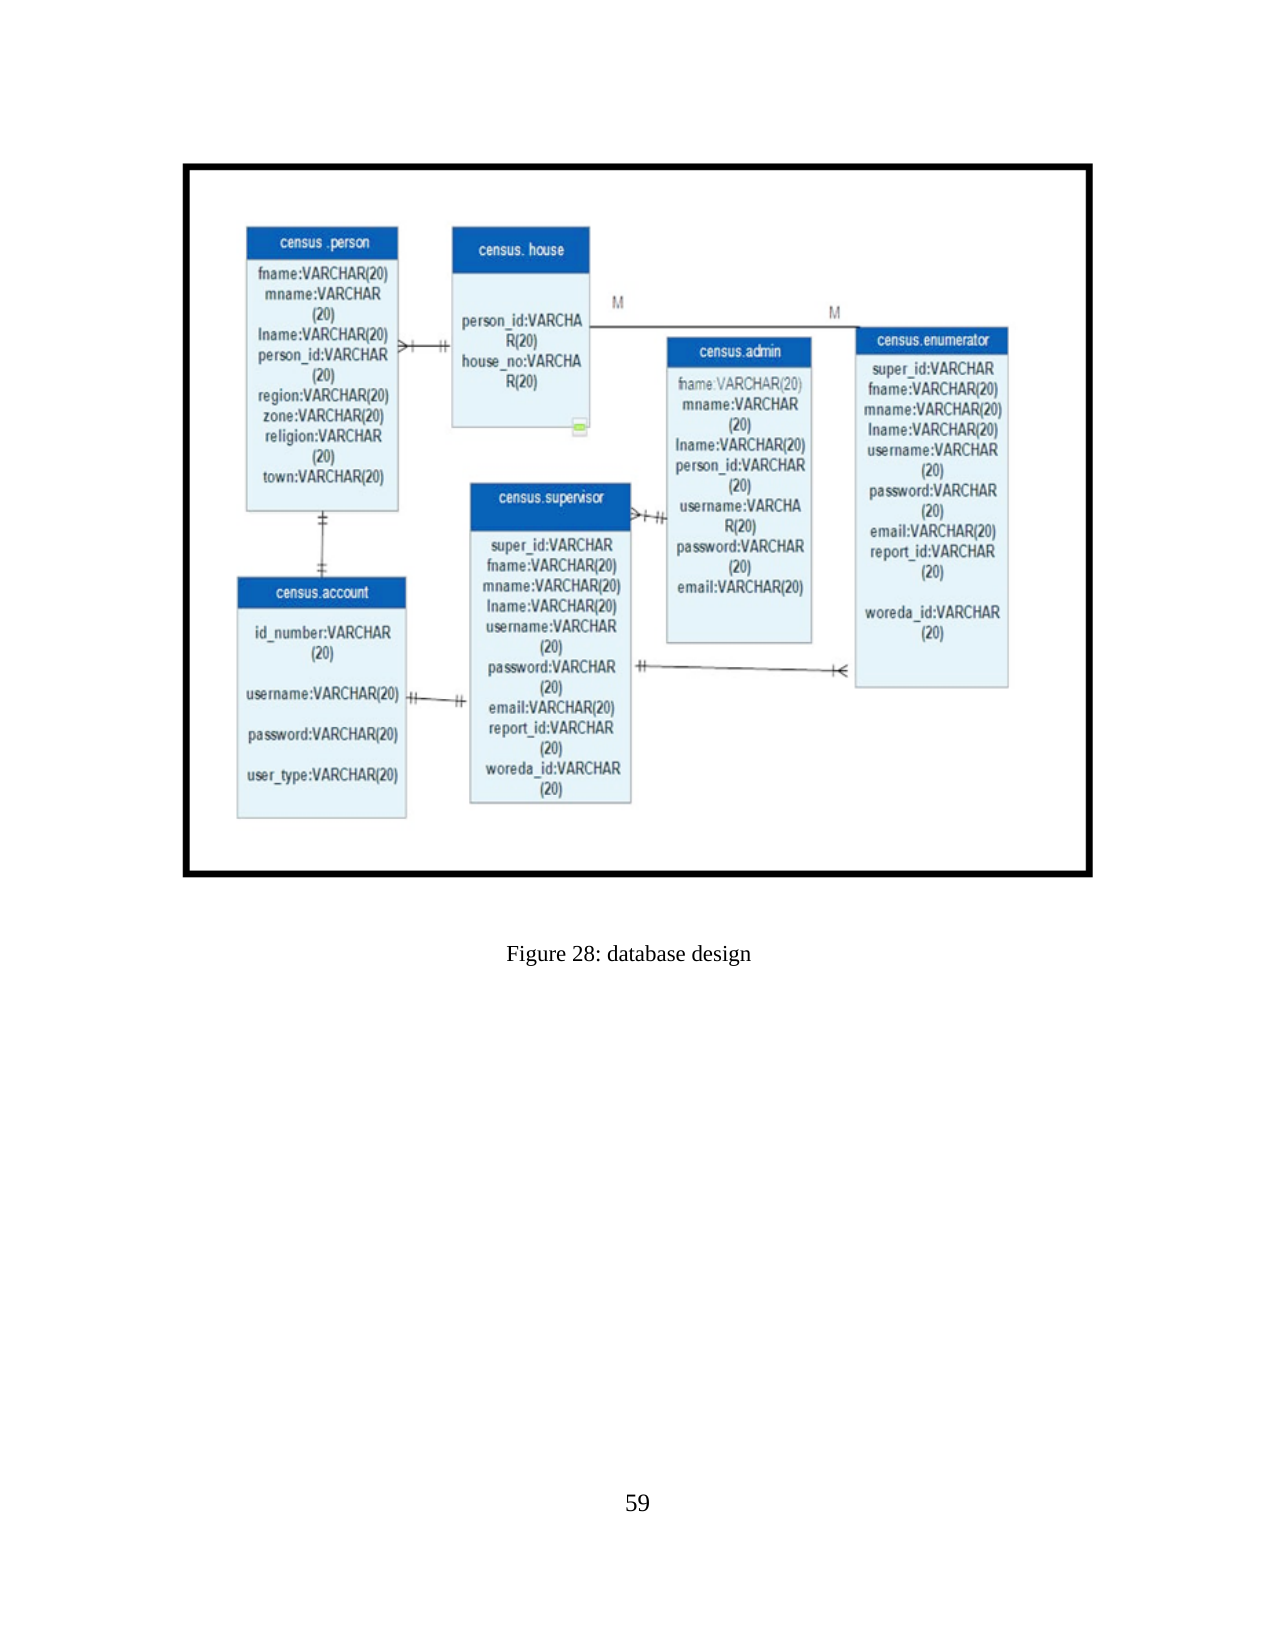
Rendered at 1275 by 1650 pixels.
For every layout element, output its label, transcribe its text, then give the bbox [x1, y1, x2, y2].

text Figure 28: database design [150, 940, 1107, 966]
picture [150, 150, 1126, 912]
